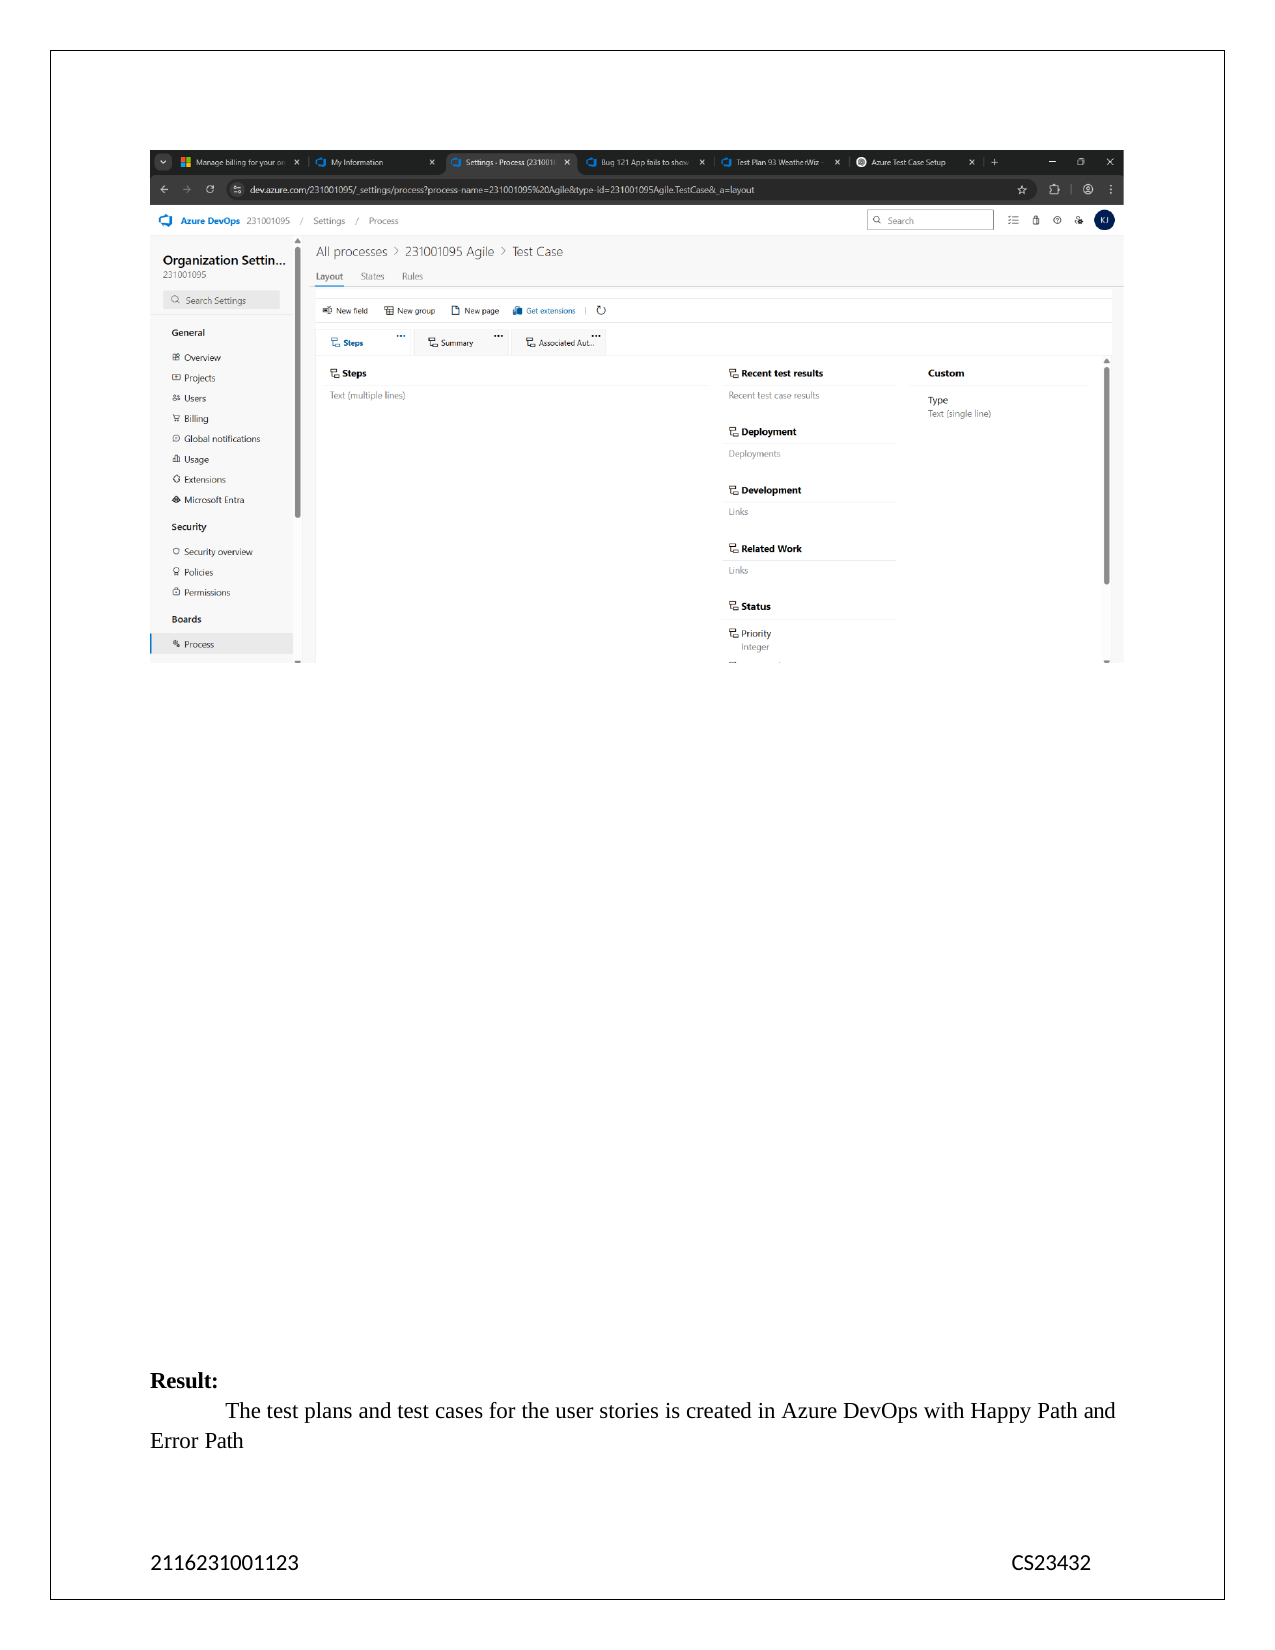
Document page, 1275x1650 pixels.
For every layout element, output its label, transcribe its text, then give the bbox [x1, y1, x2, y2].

text Error Path [150, 1427, 1162, 1453]
text Result: [150, 1367, 1162, 1393]
text The test plans and test cases for the user stories is created in Azure DevOps with Happy Path and [225, 1397, 1162, 1423]
picture [150, 150, 1124, 663]
